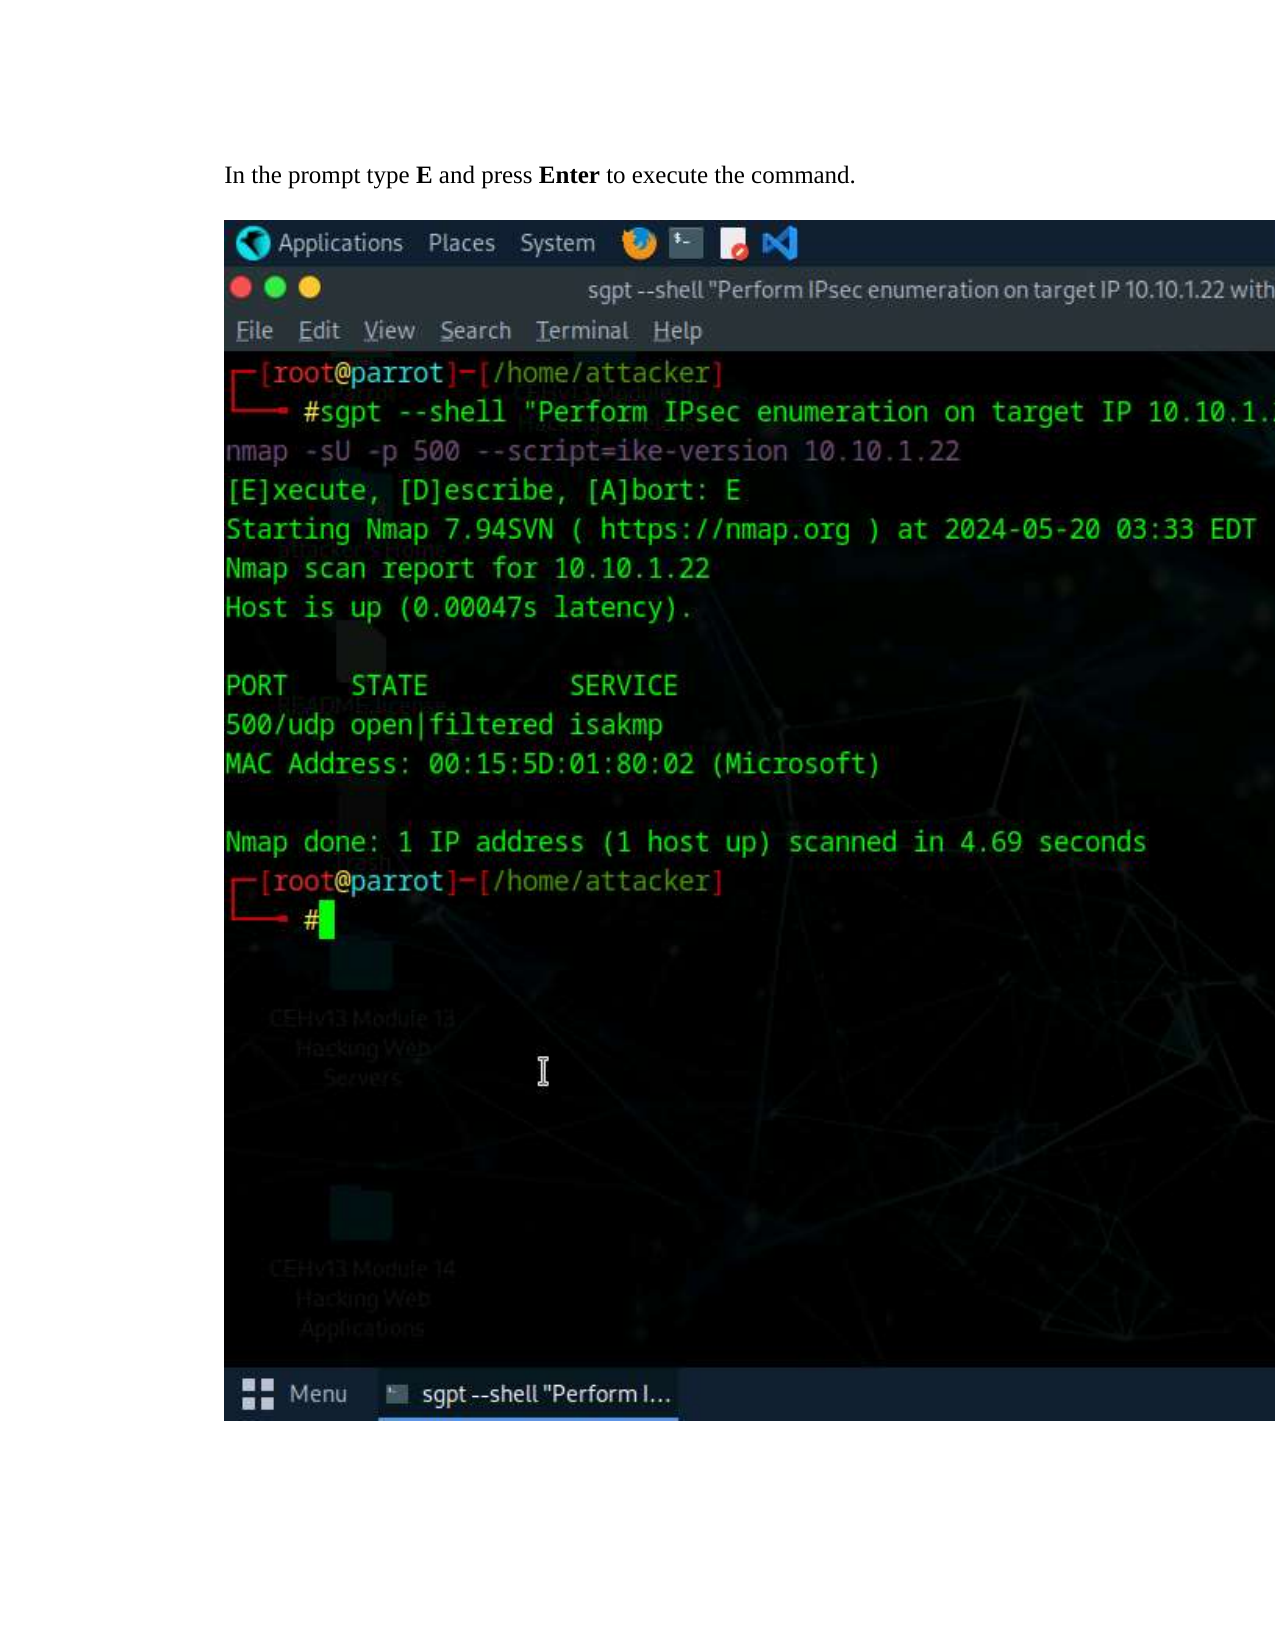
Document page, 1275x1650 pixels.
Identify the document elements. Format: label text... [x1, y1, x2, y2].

text In the prompt type E and press Enter to execute the command. [224, 150, 1094, 189]
picture [224, 220, 1275, 1421]
